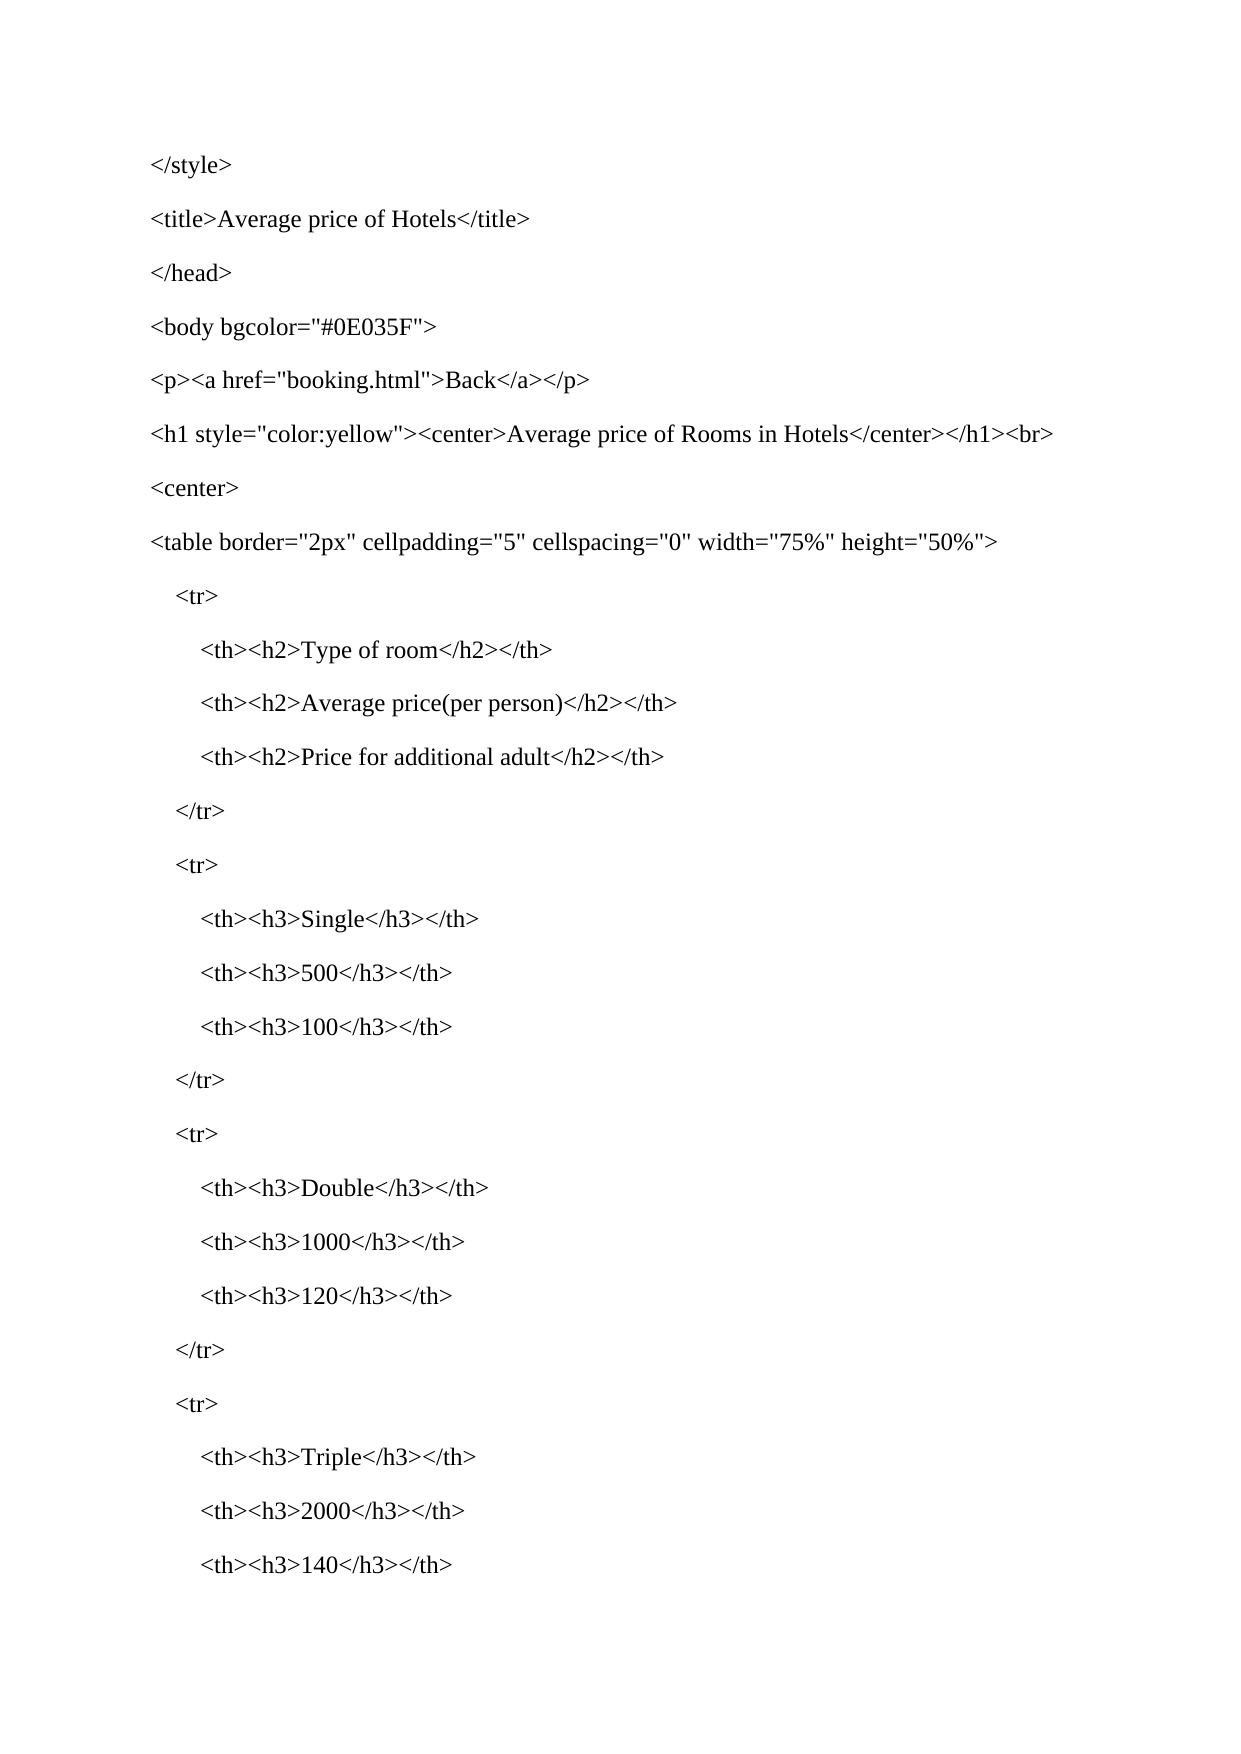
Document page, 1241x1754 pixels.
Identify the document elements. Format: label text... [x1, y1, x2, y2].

text <tr> [150, 850, 1090, 879]
text <th><h3>Triple</h3></th> [150, 1442, 1090, 1471]
text <th><h3>100</h3></th> [150, 1012, 1090, 1040]
text <th><h3>500</h3></th> [150, 958, 1090, 987]
text <center> [150, 473, 1090, 502]
text </tr> [150, 1335, 1090, 1363]
text </head> [150, 258, 1090, 286]
text <h1 style="color:yellow"><center>Average price of Rooms in Hotels</center></h1><br> [150, 419, 1090, 448]
text </style> [150, 150, 1090, 179]
text <th><h2>Average price(per person)</h2></th> [150, 688, 1090, 717]
text <th><h3>2000</h3></th> [150, 1496, 1090, 1525]
text <th><h3>120</h3></th> [150, 1281, 1090, 1310]
text <tr> [150, 1119, 1090, 1148]
text <th><h2>Type of room</h2></th> [150, 635, 1090, 663]
text <tr> [150, 581, 1090, 609]
text </tr> [150, 796, 1090, 825]
text <p><a href="booking.html">Back</a></p> [150, 365, 1090, 394]
text <th><h3>Single</h3></th> [150, 904, 1090, 933]
text <th><h2>Price for additional adult</h2></th> [150, 742, 1090, 771]
text <title>Average price of Hotels</title> [150, 204, 1090, 233]
text </tr> [150, 1066, 1090, 1094]
text <th><h3>1000</h3></th> [150, 1227, 1090, 1256]
text <th><h3>Double</h3></th> [150, 1173, 1090, 1202]
text <tr> [150, 1389, 1090, 1417]
text <th><h3>140</h3></th> [150, 1550, 1090, 1579]
text <body bgcolor="#0E035F"> [150, 312, 1090, 340]
text <table border="2px" cellpadding="5" cellspacing="0" width="75%" height="50%"> [150, 527, 1090, 556]
